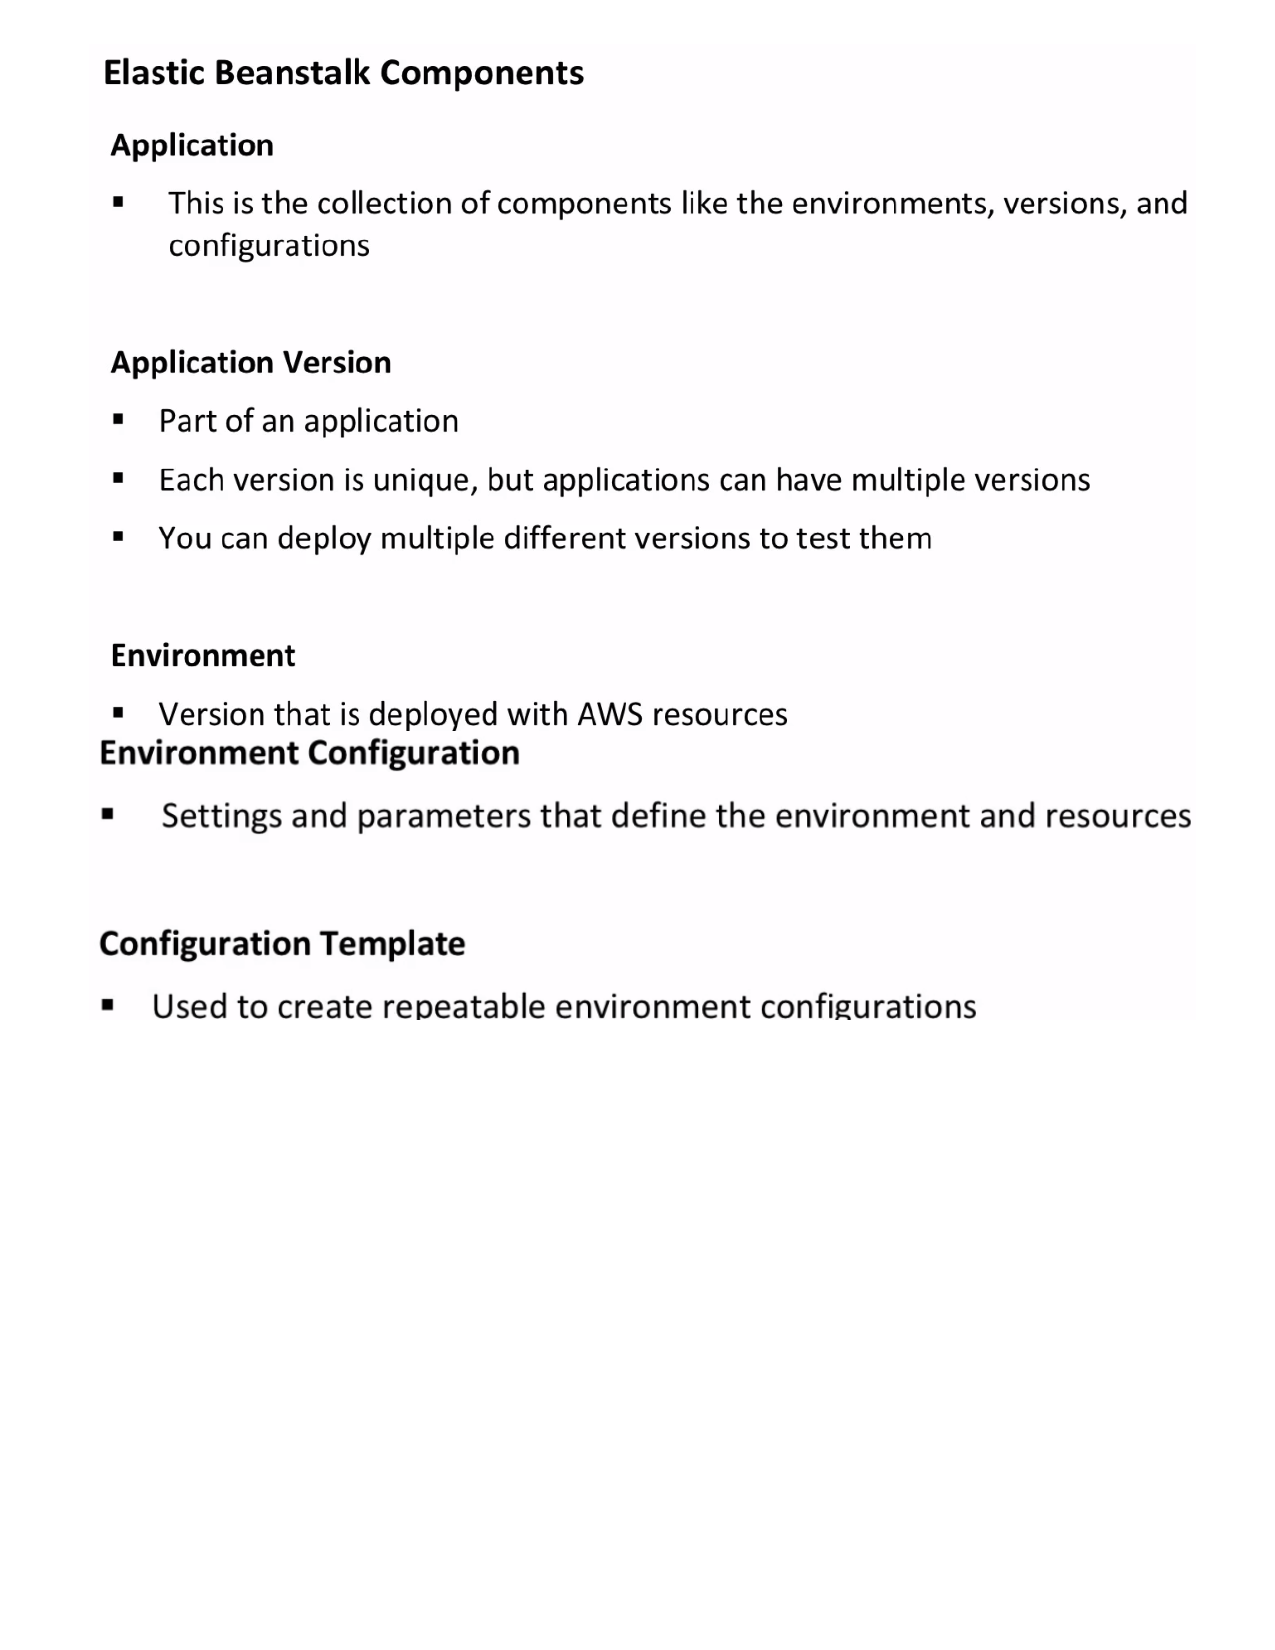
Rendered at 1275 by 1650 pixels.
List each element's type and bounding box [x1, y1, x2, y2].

picture [88, 44, 1197, 1020]
